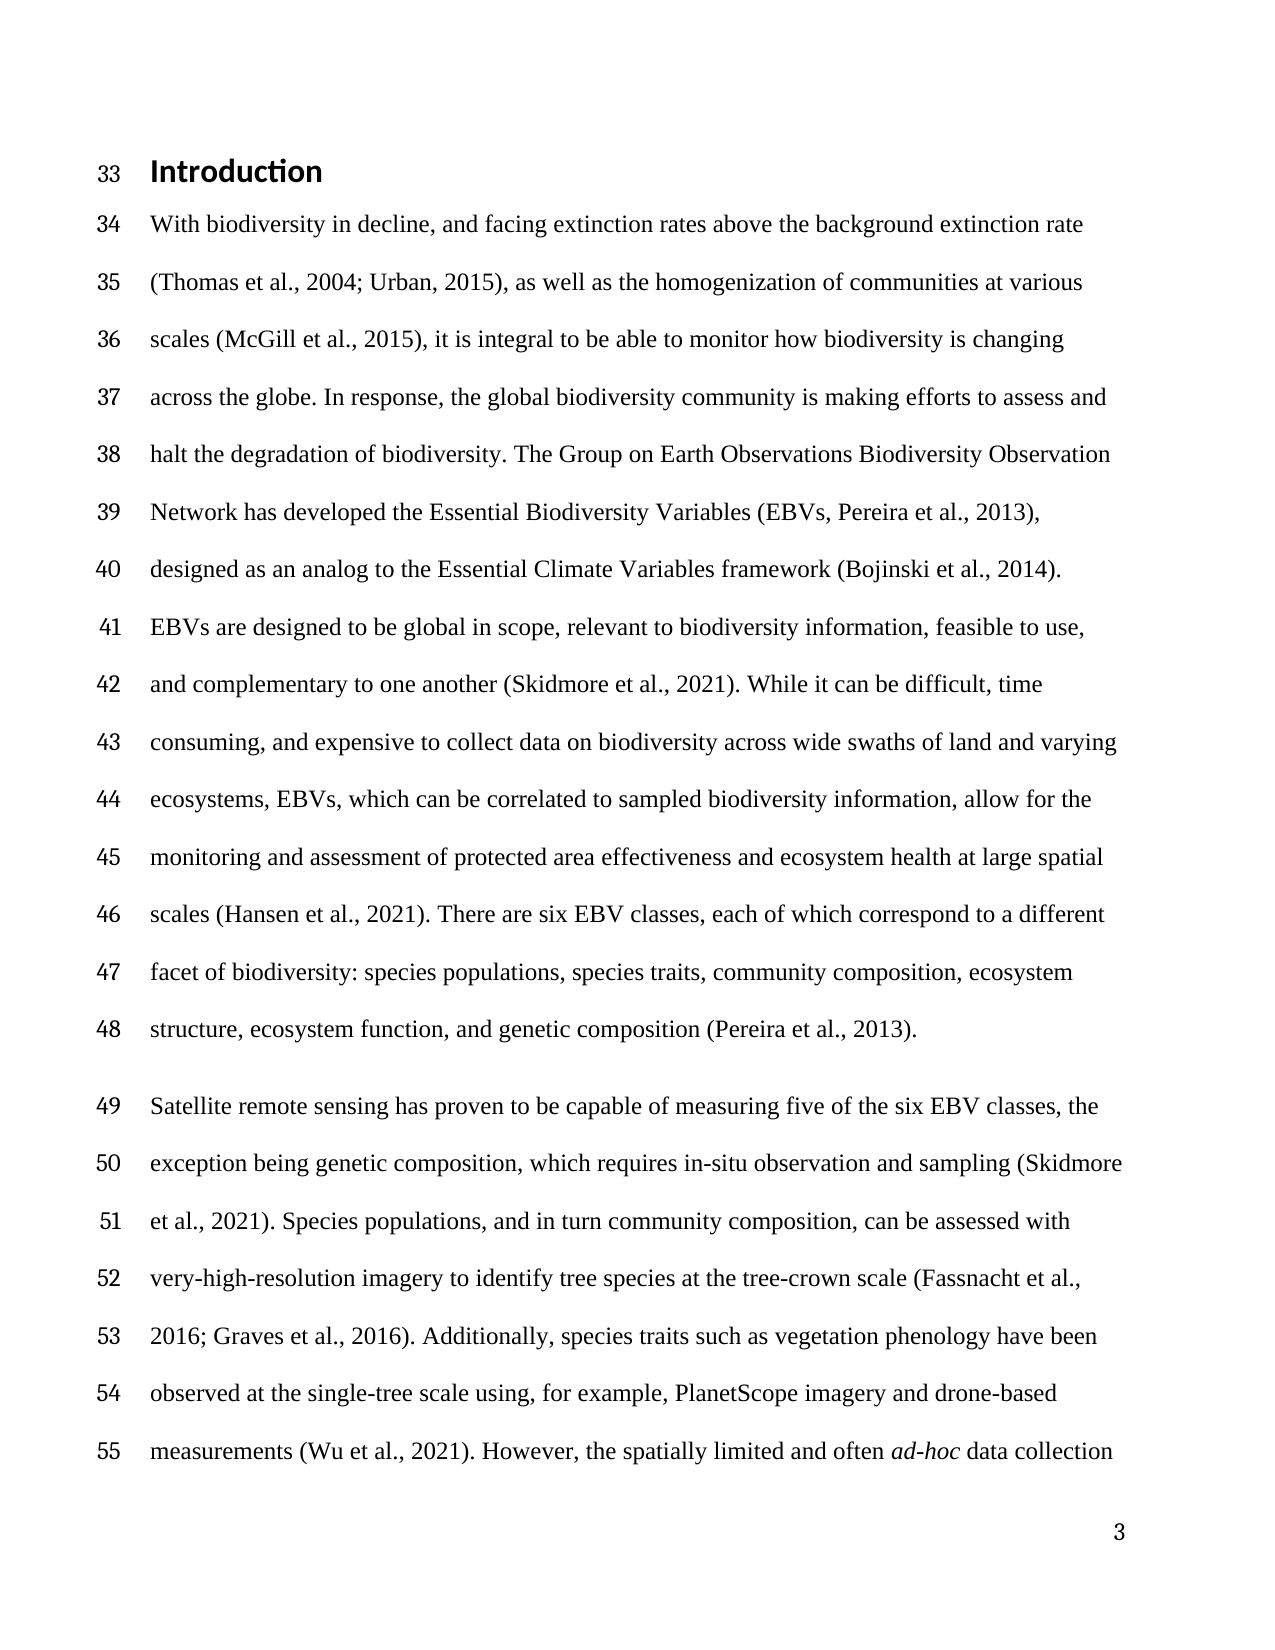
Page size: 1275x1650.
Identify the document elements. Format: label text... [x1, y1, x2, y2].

subtitle Introduction [150, 150, 1125, 191]
text With biodiversity in decline, and facing extinction rates above the background extinction rate (Thomas et al., 2004; Urban, 2015), as well as the homogenization of communities at various scales (McGill et al., 2015), it is integral to be able to monitor how biodiversity is changing across the globe. In response, the global biodiversity community is making efforts to assess and halt the degradation of biodiversity. The Group on Earth Observations Biodiversity Observation Network has developed the Essential Biodiversity Variables (EBVs, Pereira et al., 2013), designed as an analog to the Essential Climate Variables framework (Bojinski et al., 2014). EBVs are designed to be global in scope, relevant to biodiversity information, feasible to use, and complementary to one another (Skidmore et al., 2021). While it can be difficult, time consuming, and expensive to collect data on biodiversity across wide swaths of land and varying ecosystems, EBVs, which can be correlated to sampled biodiversity information, allow for the monitoring and assessment of protected area effectiveness and ecosystem health at large spatial scales (Hansen et al., 2021). There are six EBV classes, each of which correspond to a different facet of biodiversity: species populations, species traits, community composition, ecosystem structure, ecosystem function, and genetic composition (Pereira et al., 2013). [150, 209, 1125, 1043]
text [150, 1091, 1125, 1464]
